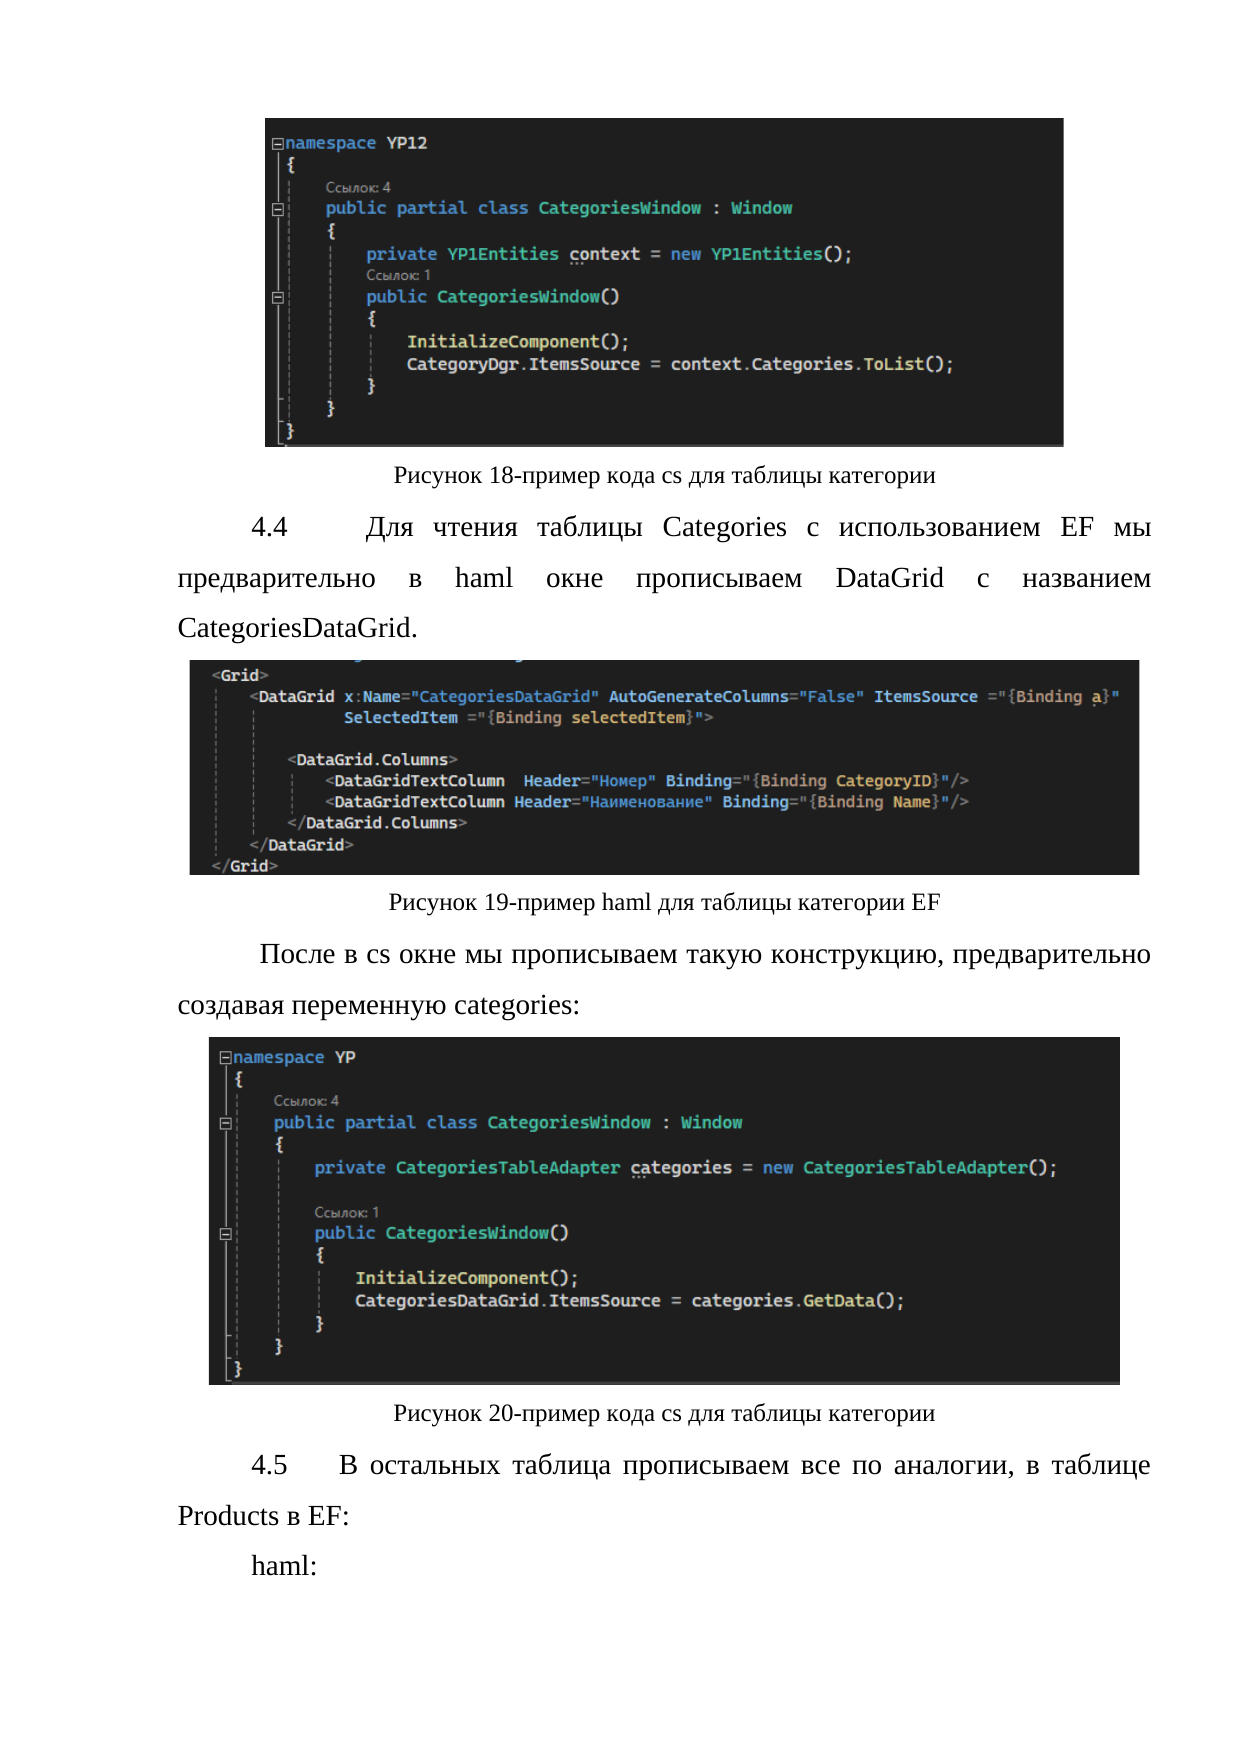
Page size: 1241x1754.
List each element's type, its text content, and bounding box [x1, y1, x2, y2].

list Для чтения таблицы Categories с использованием EF мы предварительно в haml окне прописываем DataGrid c названием CategoriesDataGrid. [177, 509, 1152, 643]
text Рисунок 18-пример кода сs для таблицы категории [177, 460, 1152, 488]
text Рисунок 20-пример кода сs для таблицы категории [177, 1398, 1152, 1426]
picture [265, 118, 1064, 447]
list В остальных таблица прописываем все по аналогии, в таблице Products в EF: [177, 1447, 1152, 1531]
picture [189, 660, 1140, 875]
text Рисунок 19-пример haml для таблицы категории EF [177, 887, 1152, 916]
picture [208, 1037, 1120, 1385]
text После в cs окне мы прописываем такую конструкцию, предварительно создавая переменную categories: [177, 937, 1152, 1021]
list haml: [177, 1548, 1152, 1581]
